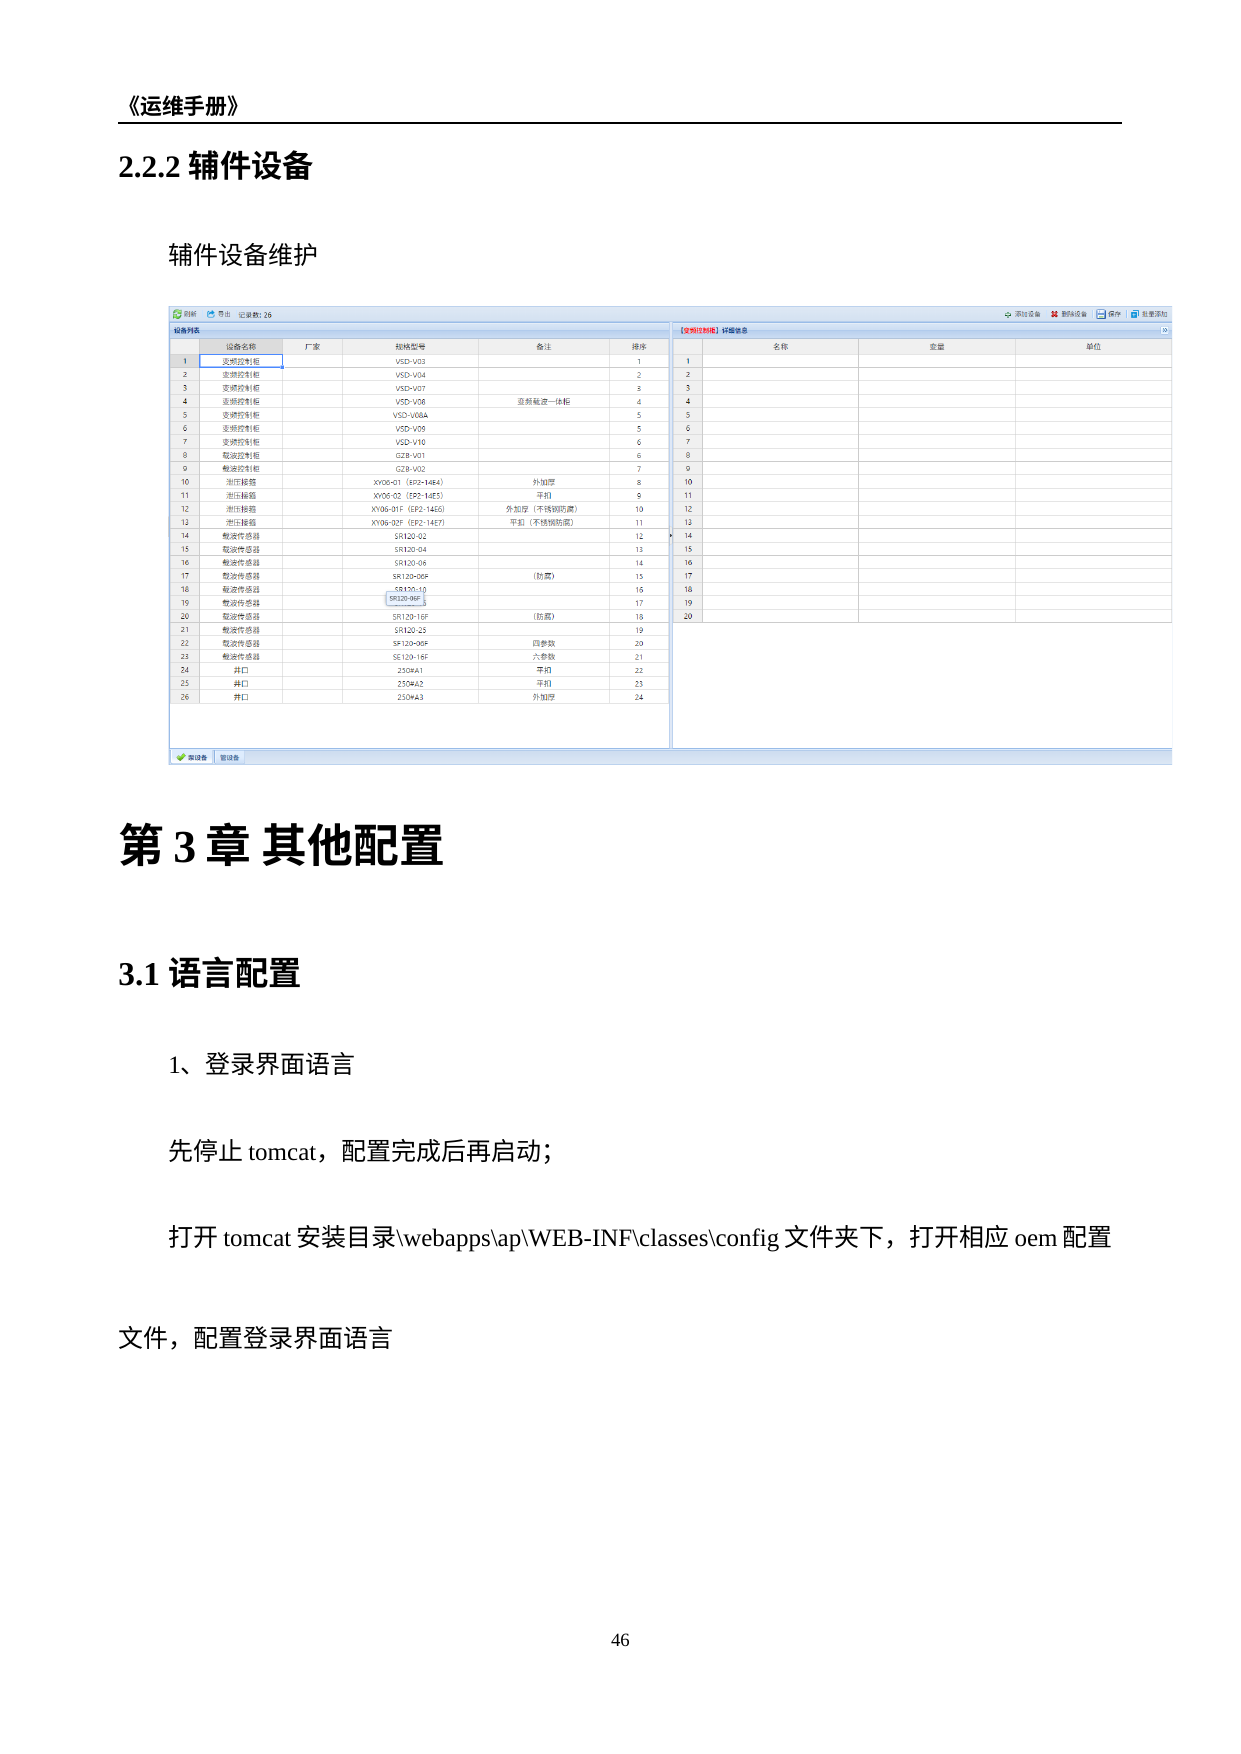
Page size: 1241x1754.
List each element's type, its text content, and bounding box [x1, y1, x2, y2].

text 辅件设备维护 [118, 220, 1122, 288]
subtitle 第3章 其他配置 [118, 808, 1122, 876]
subtitle 3.1 语言配置 [118, 937, 1122, 1005]
subtitle 2.2.2 辅件设备 [118, 129, 1122, 197]
text 打开tomcat安装目录\webapps\ap\WEB-INF\classes\config文件夹下，打开相应oem配置文件，配置登录界面语言 [118, 1201, 1122, 1371]
text 1、登录界面语言 [118, 1029, 1122, 1097]
picture [168, 306, 1173, 765]
text 先停止tomcat，配置完成后再启动； [118, 1115, 1122, 1183]
